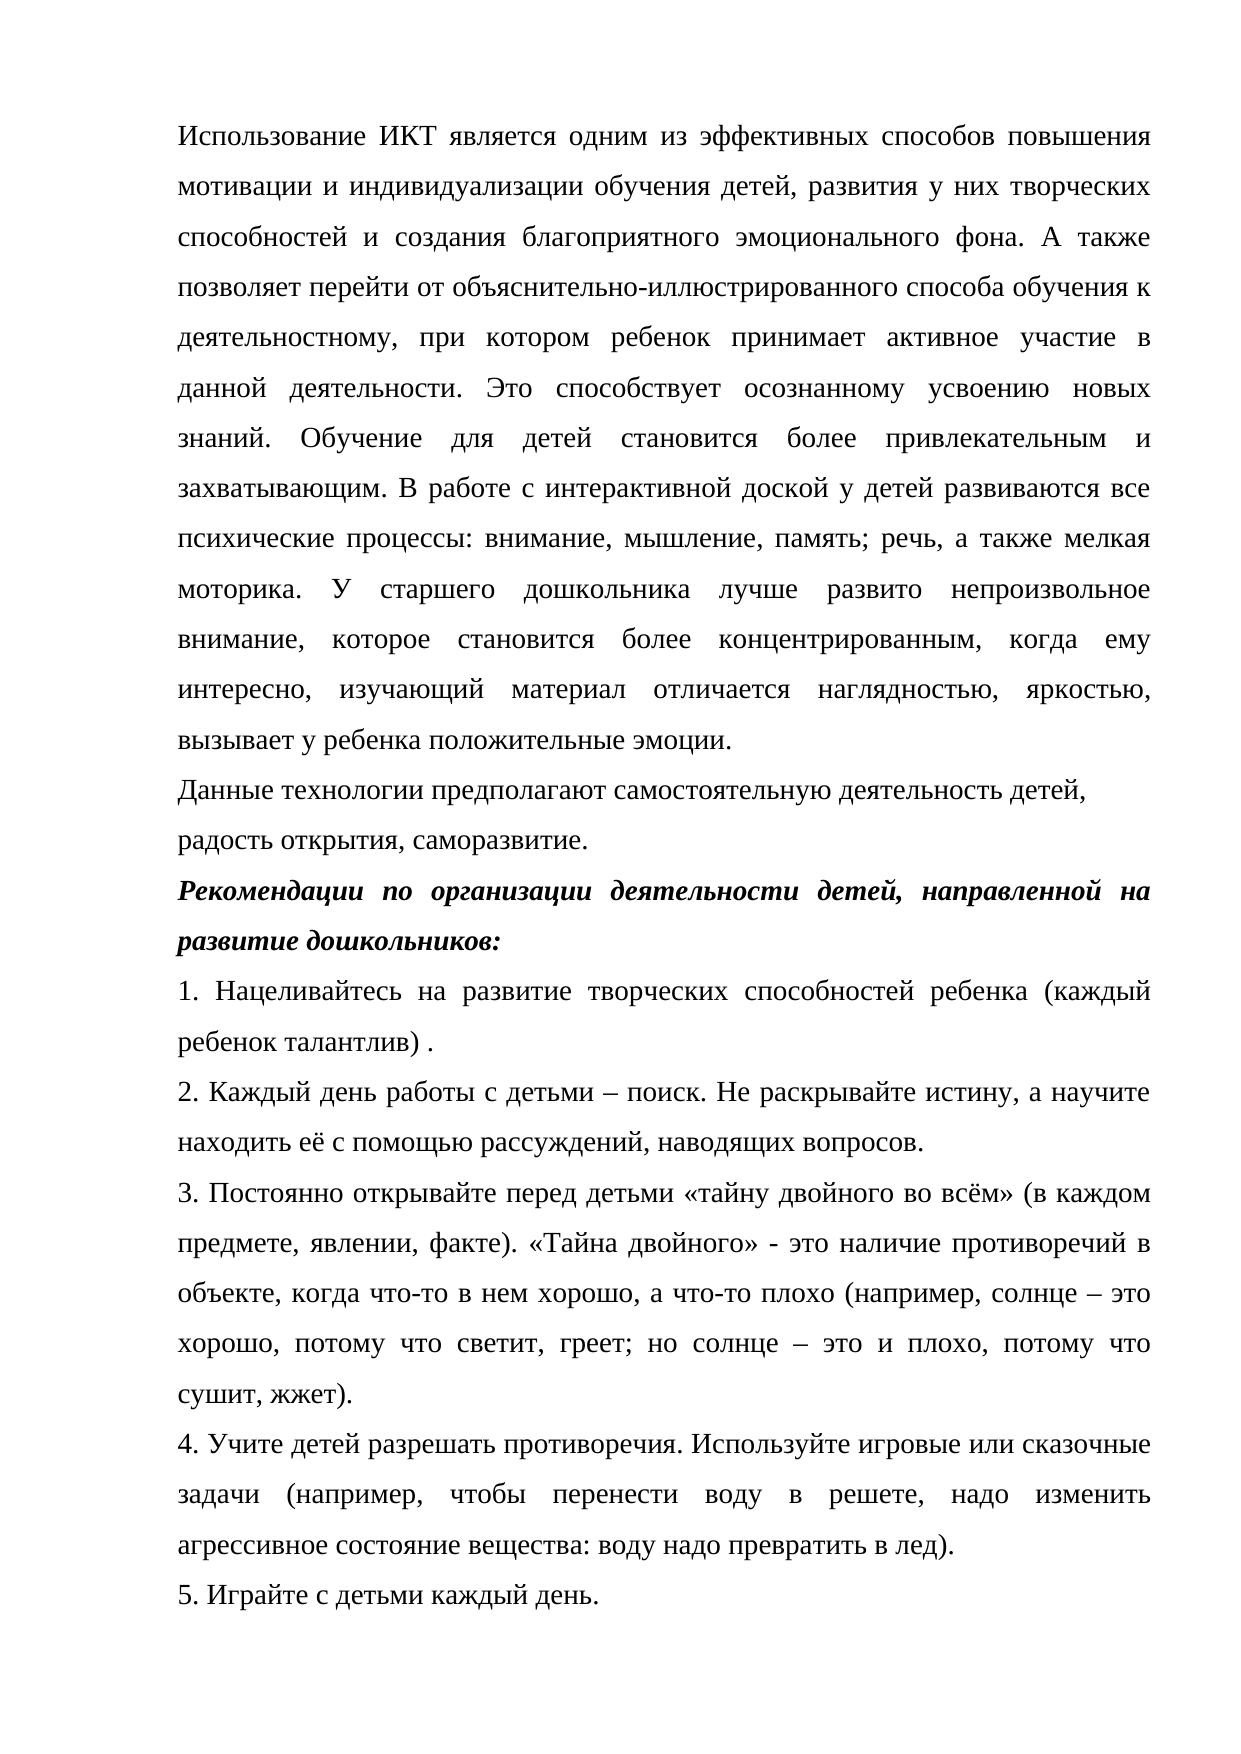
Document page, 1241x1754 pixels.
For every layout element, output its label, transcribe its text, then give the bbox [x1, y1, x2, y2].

text радость открытия, саморазвитие. [177, 822, 1152, 856]
text Рекомендации по организации деятельности детей, направленной на развитие дошкольников: [177, 873, 1152, 957]
text 5. Играйте с детьми каждый день. [177, 1577, 1152, 1611]
text 4. Учите детей разрешать противоречия. Используйте игровые или сказочные задачи (например, чтобы перенести воду в решете, надо изменить агрессивное состояние вещества: воду надо превратить в лед). [177, 1426, 1152, 1560]
text 2. Каждый день работы с детьми – поиск. Не раскрывайте истину, а научите находить её с помощью рассуждений, наводящих вопросов. [177, 1074, 1152, 1158]
text 3. Постоянно открывайте перед детьми «тайну двойного во всём» (в каждом предмете, явлении, факте). «Тайна двойного» - это наличие противоречий в объекте, когда что-то в нем хорошо, а что-то плохо (например, солнце – это хорошо, потому что светит, греет; но солнце – это и плохо, потому что сушит, жжет). [177, 1175, 1152, 1409]
text Данные технологии предполагают самостоятельную деятельность детей, [177, 772, 1152, 806]
text 1. Нацеливайтесь на развитие творческих способностей ребенка (каждый ребенок талантлив) . [177, 973, 1152, 1057]
text Использование ИКТ является одним из эффективных способов повышения мотивации и индивидуализации обучения детей, развития у них творческих способностей и создания благоприятного эмоционального фона. А также позволяет перейти от объяснительно-иллюстрированного способа обучения к деятельностному, при котором ребенок принимает активное участие в данной деятельности. Это способствует осознанному усвоению новых знаний. Обучение для детей становится более привлекательным и захватывающим. В работе с интерактивной доской у детей развиваются все психические процессы: внимание, мышление, память; речь, а также мелкая моторика. У старшего дошкольника лучше развито непроизвольное внимание, которое становится более концентрированным, когда ему интересно, изучающий материал отличается наглядностью, яркостью, вызывает у ребенка положительные эмоции. [177, 118, 1152, 755]
